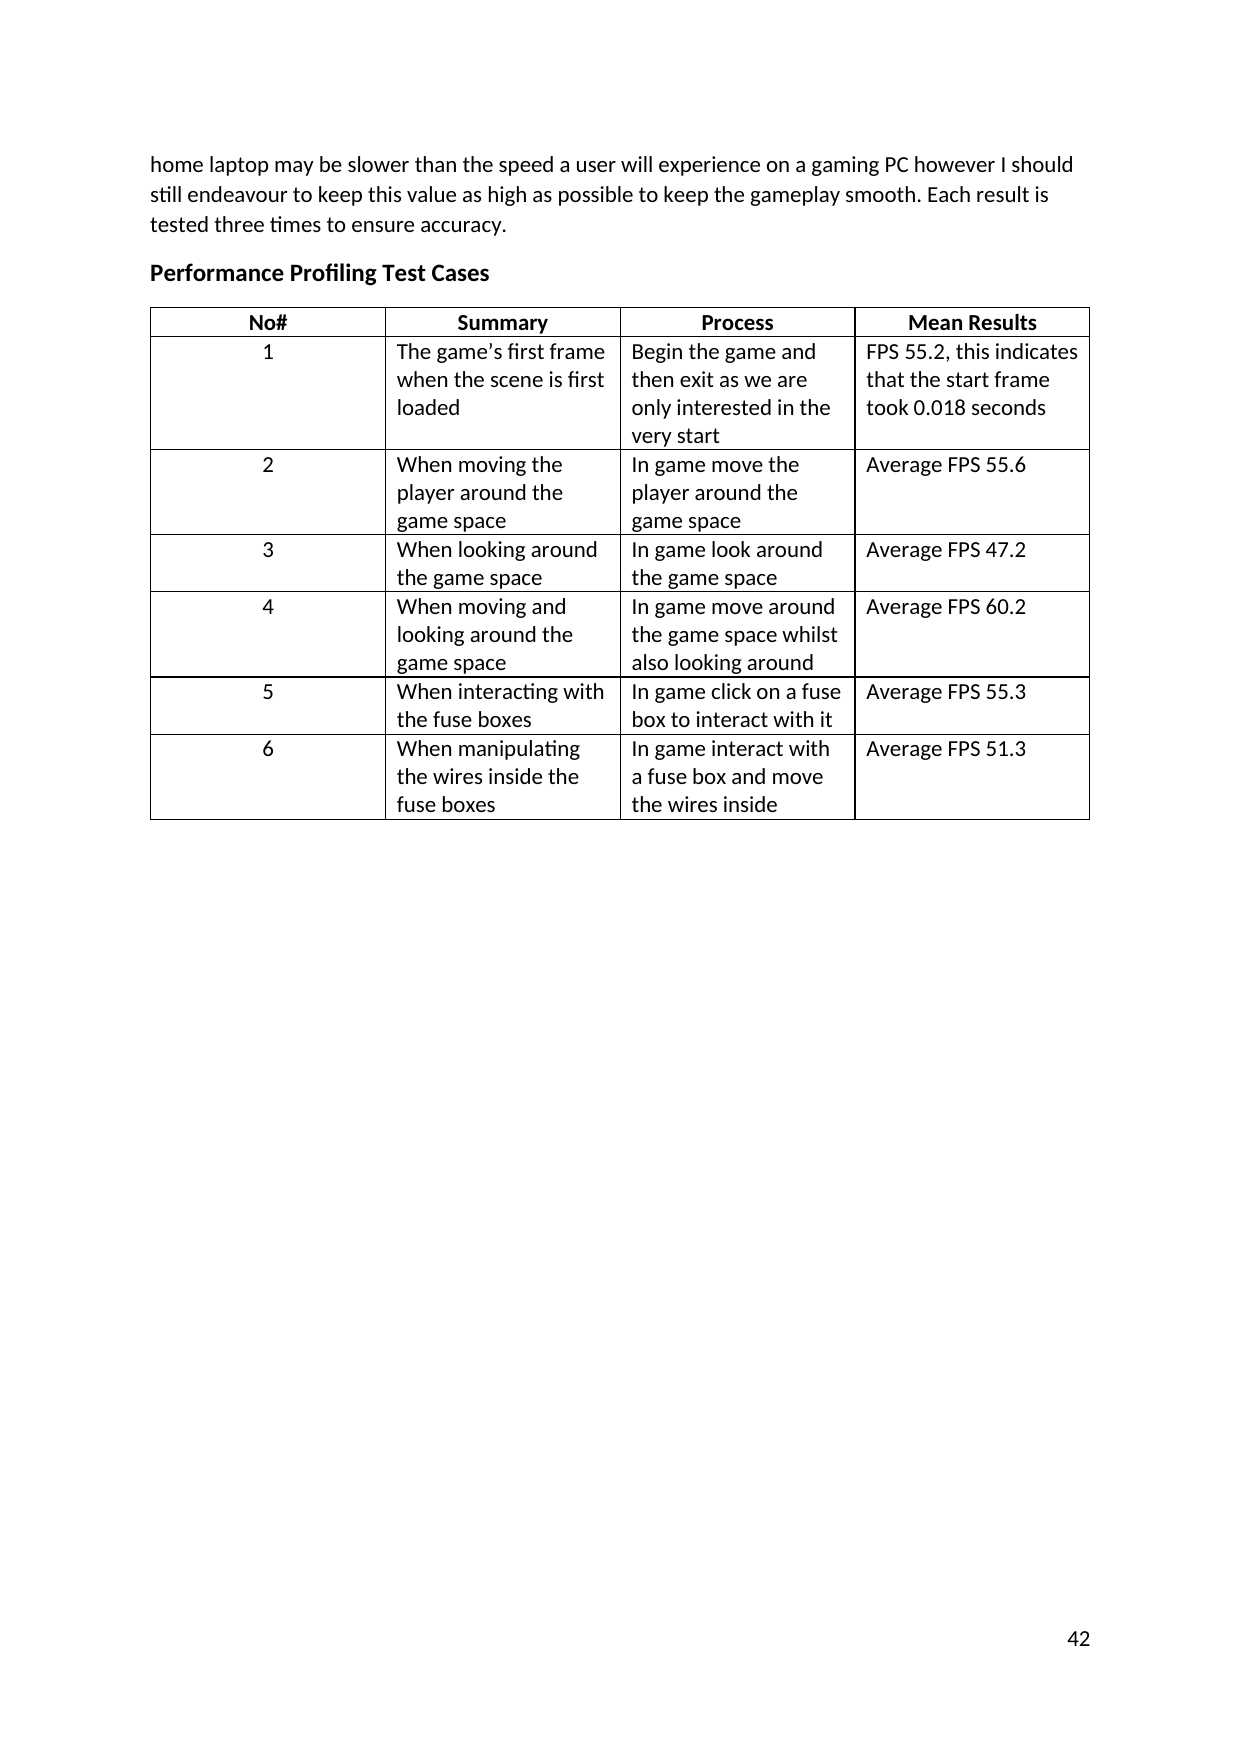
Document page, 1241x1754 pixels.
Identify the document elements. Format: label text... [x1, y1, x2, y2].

table_cell In game move the player around the game space [621, 450, 854, 534]
table_cell Average FPS 55.6 [856, 450, 1089, 534]
table_cell When moving the player around the game space [386, 450, 620, 534]
table_cell When looking around the game space [386, 535, 620, 591]
table_cell 2 [151, 450, 385, 534]
table_cell Average FPS 51.3 [856, 735, 1089, 818]
table_cell 4 [151, 592, 385, 676]
table_cell The game’s first frame when the scene is first loaded [386, 337, 620, 449]
table_header No# [151, 308, 385, 336]
table_cell Average FPS 55.3 [856, 678, 1089, 733]
table_cell Average FPS 47.2 [856, 535, 1089, 591]
table_cell 3 [151, 535, 385, 591]
table_cell In game move around the game space whilst also looking around [621, 592, 854, 676]
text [150, 150, 1090, 238]
table_cell When moving and looking around the game space [386, 592, 620, 676]
table_cell Average FPS 60.2 [856, 592, 1089, 676]
table_header Process [621, 308, 854, 336]
table_cell In game look around the game space [621, 535, 854, 591]
table_cell FPS 55.2, this indicates that the start frame took 0.018 seconds [856, 337, 1089, 449]
text Performance Profiling Test Cases [150, 257, 1090, 288]
table_header Mean Results [856, 308, 1089, 336]
table_cell 5 [151, 678, 385, 733]
table_cell Begin the game and then exit as we are only interested in the very start [621, 337, 854, 449]
table_cell 1 [151, 337, 385, 449]
table_cell In game click on a fuse box to interact with it [621, 678, 854, 733]
table_cell In game interact with a fuse box and move the wires inside [621, 735, 854, 818]
table_cell When manipulating the wires inside the fuse boxes [386, 735, 620, 818]
table_cell 6 [151, 735, 385, 818]
table_header Summary [386, 308, 620, 336]
table_cell When interacting with the fuse boxes [386, 678, 620, 733]
